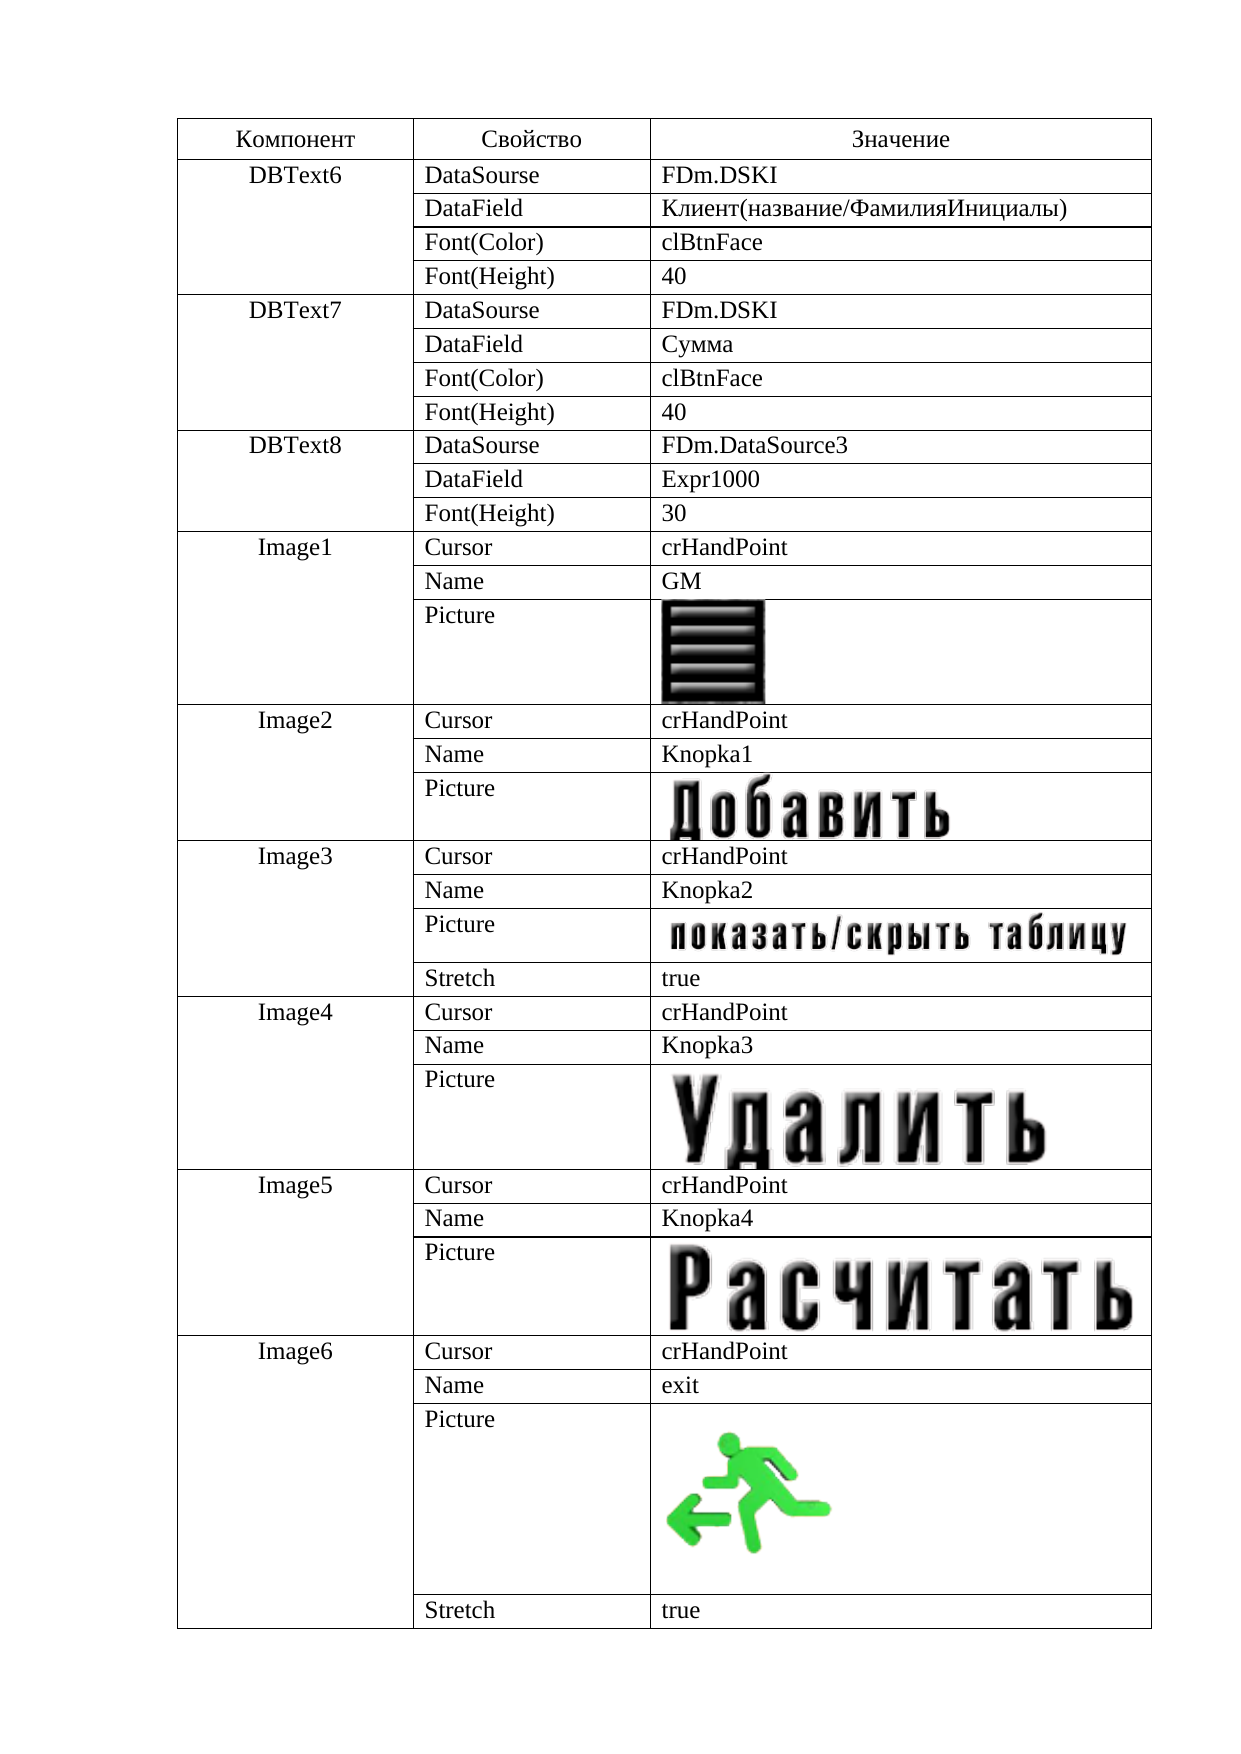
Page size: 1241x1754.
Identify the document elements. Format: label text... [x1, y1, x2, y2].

table_cell crHandPoint [651, 841, 1151, 874]
table_cell Font(Height) [414, 397, 650, 429]
table_cell Picture [414, 1065, 650, 1169]
table_cell clBtnFace [651, 228, 1151, 260]
table_cell exit [651, 1370, 1151, 1403]
table_cell Name [414, 875, 650, 908]
table_cell Image2 [178, 705, 413, 840]
table_cell Picture [414, 773, 650, 840]
table_cell [839, 1404, 1151, 1594]
table_cell [651, 909, 661, 962]
table_cell Picture [414, 909, 650, 962]
table_cell Expr1000 [651, 464, 1151, 497]
picture [661, 908, 1152, 962]
table_cell Cursor [414, 997, 650, 1029]
picture [661, 1404, 839, 1594]
table_cell Name [414, 739, 650, 772]
picture [661, 772, 1152, 840]
table_cell [766, 600, 1151, 704]
picture [661, 1237, 1152, 1336]
table_cell [651, 1065, 661, 1169]
table_cell Image4 [178, 997, 413, 1169]
table_cell crHandPoint [651, 997, 1151, 1029]
table_cell 30 [651, 498, 1151, 531]
table_cell Cursor [414, 1336, 650, 1369]
table_cell crHandPoint [651, 532, 1151, 565]
table_cell Image6 [178, 1336, 413, 1628]
table_cell [651, 600, 661, 704]
table_cell Image1 [178, 532, 413, 704]
table_cell crHandPoint [651, 705, 1151, 738]
table_cell true [651, 963, 1151, 996]
table_cell Stretch [414, 963, 650, 996]
table_cell DBText8 [178, 431, 413, 531]
table_cell DataSourse [414, 431, 650, 463]
table_cell DataField [414, 194, 650, 226]
table_cell [1147, 1065, 1151, 1169]
table_cell Stretch [414, 1595, 650, 1628]
table_cell [651, 1238, 661, 1335]
table_cell DBText6 [178, 160, 413, 294]
picture [661, 599, 766, 704]
table_header Компонент [178, 119, 413, 159]
table_cell Name [414, 566, 650, 599]
table_cell DataSourse [414, 295, 650, 328]
table_cell DBText7 [178, 295, 413, 429]
table_cell Font(Height) [414, 261, 650, 294]
table_cell Name [414, 1370, 650, 1403]
table_header Свойство [414, 119, 650, 159]
table_cell [651, 773, 661, 840]
table_cell crHandPoint [651, 1336, 1151, 1369]
table_cell Cursor [414, 532, 650, 565]
table_cell clBtnFace [651, 363, 1151, 396]
table_cell Picture [414, 600, 650, 704]
table_cell GM [651, 566, 1151, 599]
table_cell Cursor [414, 1170, 650, 1202]
table_cell Knopka4 [651, 1204, 1151, 1236]
table_cell DataField [414, 464, 650, 497]
table_cell FDm.DSKI [651, 295, 1151, 328]
picture [661, 1064, 1147, 1169]
table_cell Сумма [651, 329, 1151, 362]
table_cell Font(Color) [414, 228, 650, 260]
table_cell 40 [651, 261, 1151, 294]
table_cell Name [414, 1031, 650, 1063]
table_cell FDm.DSKI [651, 160, 1151, 192]
table_cell Knopka2 [651, 875, 1151, 908]
table_cell 40 [651, 397, 1151, 429]
table_cell Knopka3 [651, 1031, 1151, 1063]
table_cell [651, 1404, 661, 1594]
table_cell true [651, 1595, 1151, 1628]
table_cell Клиент(название/ФамилияИнициалы) [651, 194, 1151, 226]
table_cell Picture [414, 1404, 650, 1594]
table_cell FDm.DataSource3 [651, 431, 1151, 463]
table_cell Cursor [414, 705, 650, 738]
table_cell Name [414, 1204, 650, 1236]
table_header Значение [651, 119, 1151, 159]
table_cell Image5 [178, 1170, 413, 1335]
table_cell DataSourse [414, 160, 650, 192]
table_cell Font(Height) [414, 498, 650, 531]
table_cell Picture [414, 1238, 650, 1335]
table_cell DataField [414, 329, 650, 362]
table_cell Font(Color) [414, 363, 650, 396]
table_cell crHandPoint [651, 1170, 1151, 1202]
table_cell Knopka1 [651, 739, 1151, 772]
table_cell Image3 [178, 841, 413, 996]
table_cell Cursor [414, 841, 650, 874]
